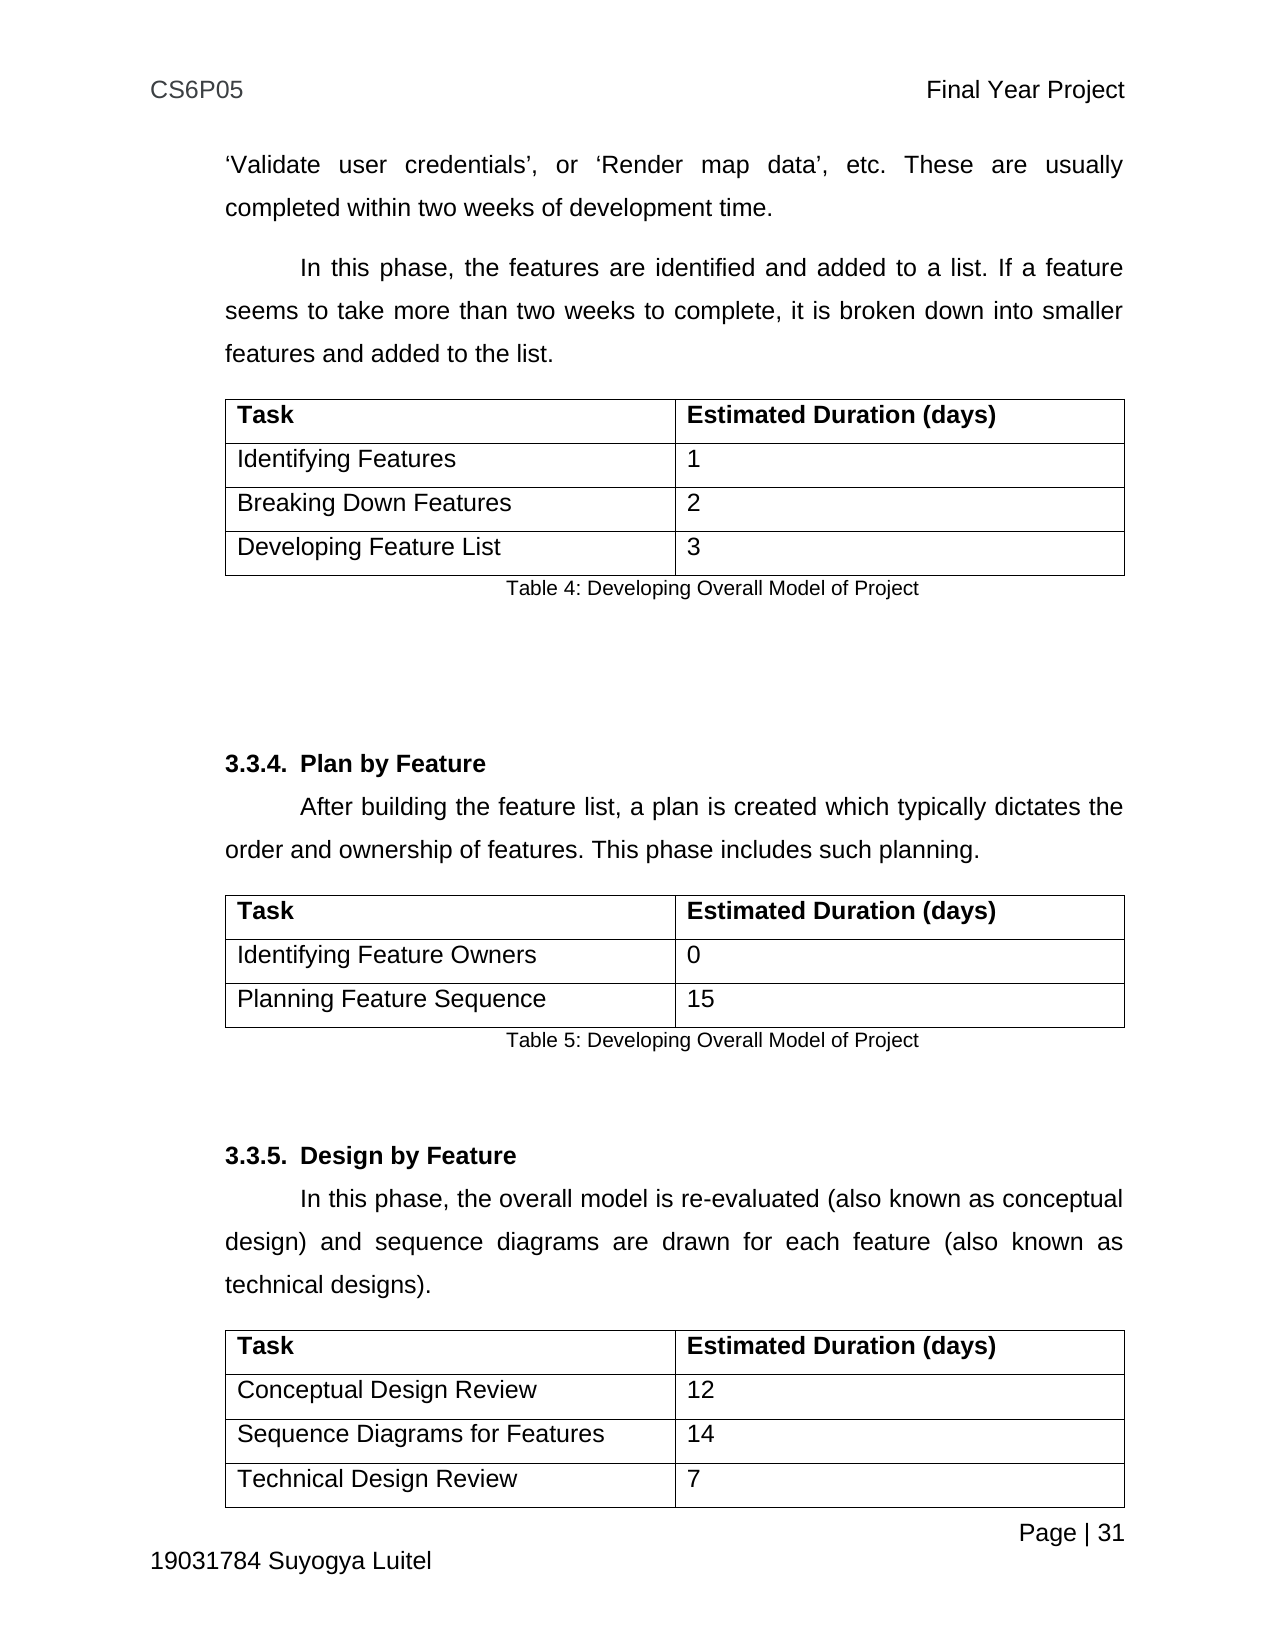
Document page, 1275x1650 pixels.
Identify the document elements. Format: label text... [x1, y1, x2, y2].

subtitle Plan by Feature [150, 749, 1125, 778]
subtitle Design by Feature [150, 1141, 1125, 1170]
table_cell 7 [676, 1464, 1124, 1507]
table_header Estimated Duration (days) [676, 1331, 1124, 1374]
table_cell Sequence Diagrams for Features [226, 1420, 675, 1462]
table_cell 12 [676, 1375, 1124, 1418]
text After building the feature list, a plan is created which typically dictates the order and ownership of features. This phase includes such planning. [225, 792, 1125, 864]
table_cell Identifying Feature Owners [226, 940, 675, 983]
table_cell Technical Design Review [226, 1464, 675, 1507]
text Table 5: Developing Overall Model of Project [225, 1028, 1125, 1052]
table_cell Conceptual Design Review [226, 1375, 675, 1418]
text In this phase, the overall model is re-evaluated (also known as conceptual design) and sequence diagrams are drawn for each feature (also known as technical designs). [225, 1184, 1125, 1299]
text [225, 150, 1125, 222]
table_header Task [226, 400, 675, 443]
table_cell 1 [676, 444, 1124, 487]
table_cell 2 [676, 488, 1124, 531]
table_cell Planning Feature Sequence [226, 984, 675, 1027]
table_cell 3 [676, 532, 1124, 575]
table_header Task [226, 1331, 675, 1374]
text Table 4: Developing Overall Model of Project [225, 576, 1125, 600]
text In this phase, the features are identified and added to a list. If a feature seems to take more than two weeks to complete, it is broken down into smaller features and added to the list. [225, 253, 1125, 368]
table_header Estimated Duration (days) [676, 400, 1124, 443]
table_cell Identifying Features [226, 444, 675, 487]
table_header Estimated Duration (days) [676, 896, 1124, 939]
table_cell 15 [676, 984, 1124, 1027]
table_cell 14 [676, 1420, 1124, 1462]
table_cell 0 [676, 940, 1124, 983]
table_cell Developing Feature List [226, 532, 675, 575]
table_cell Breaking Down Features [226, 488, 675, 531]
table_header Task [226, 896, 675, 939]
